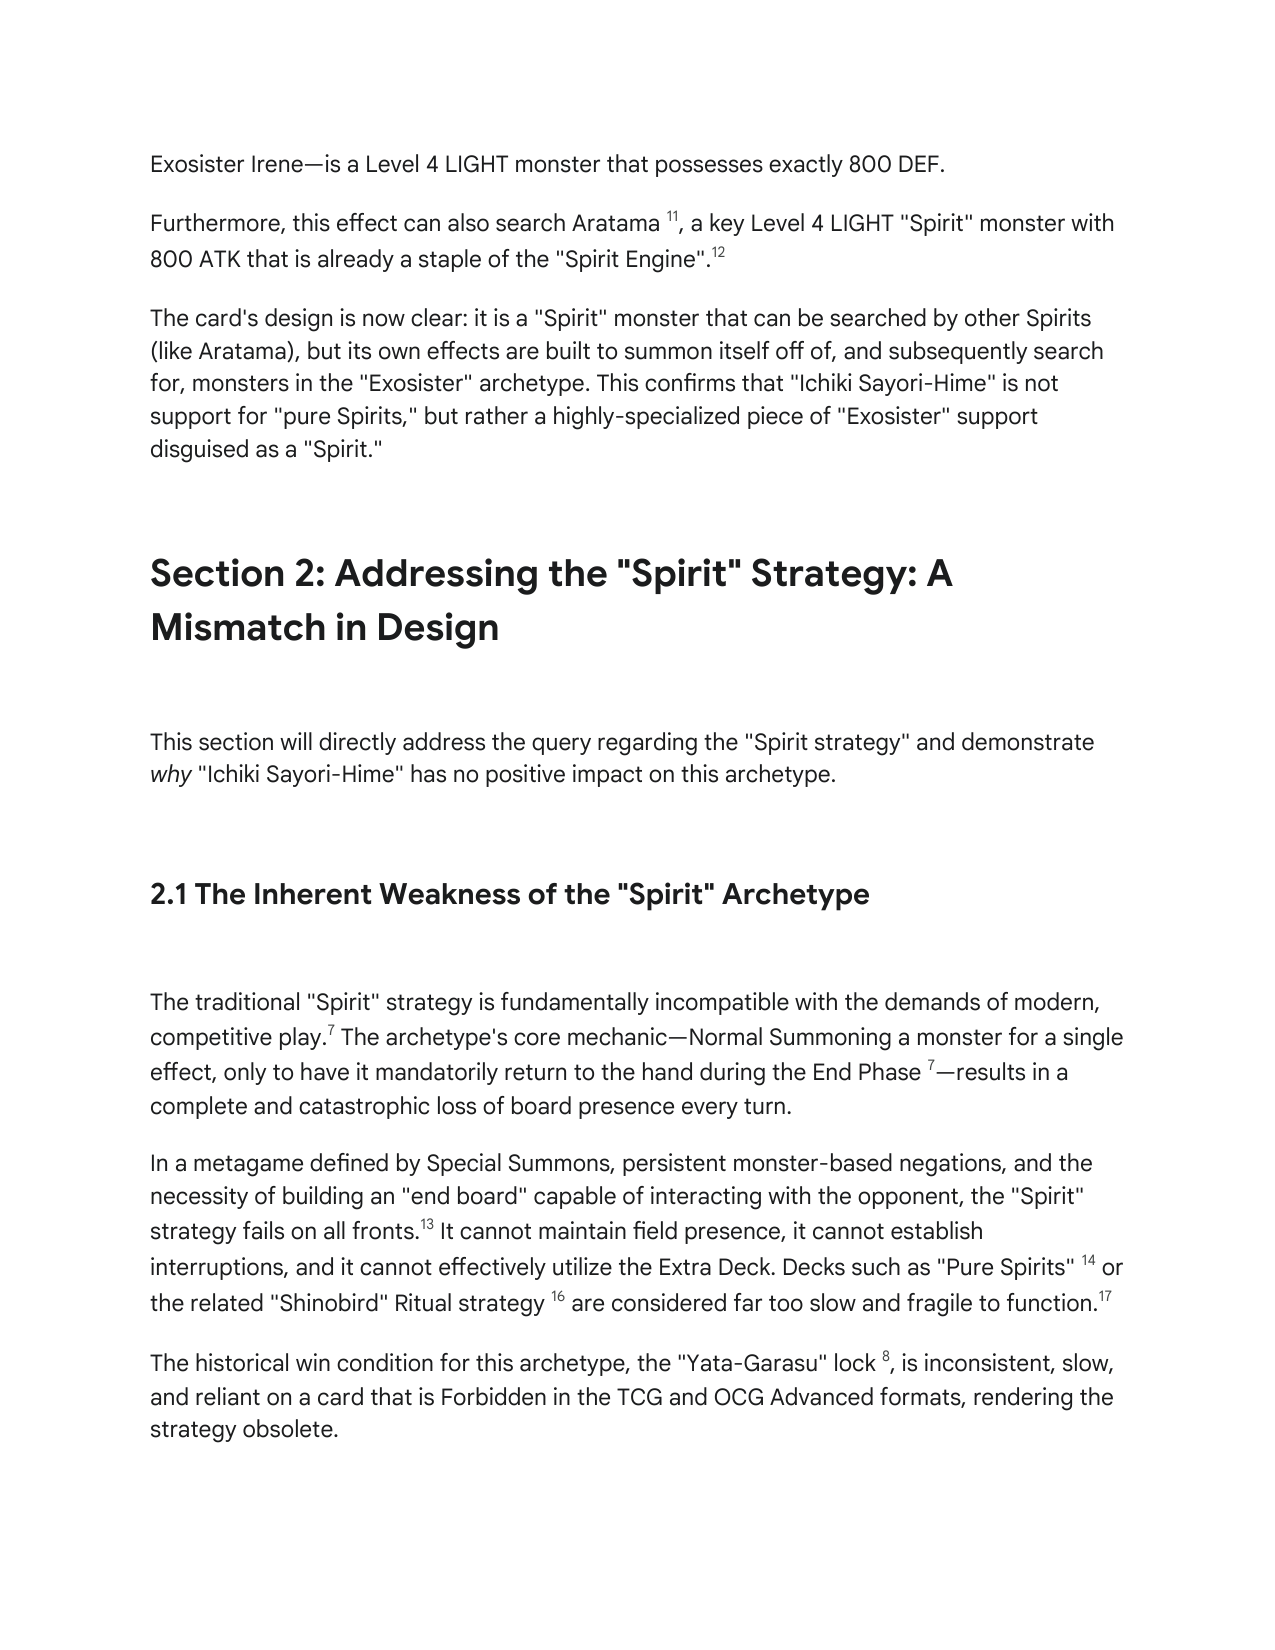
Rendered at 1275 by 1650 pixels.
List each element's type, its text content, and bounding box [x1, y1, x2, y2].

text The card's design is now clear: it is a "Spirit" monster that can be searched by other Spirits (like Aratama), but its own effects are built to summon itself off of, and subsequently search for, monsters in the "Exosister" archetype. This confirms that "Ichiki Sayori-Hime" is not support for "pure Spirits," but rather a highly-specialized piece of "Exosister" support disguised as a "Spirit." [150, 304, 1125, 464]
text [150, 150, 1125, 179]
subtitle Section 2: Addressing the "Spirit" Strategy: A Mismatch in Design [150, 550, 1125, 651]
text Furthermore, this effect can also search Aratama 11, a key Level 4 LIGHT "Spirit" monster with 800 ATK that is already a staple of the "Spirit Engine".12 [150, 208, 1125, 275]
subtitle 2.1 The Inherent Weakness of the "Spirit" Archetype [150, 876, 1125, 912]
text This section will directly address the query regarding the "Spirit strategy" and demonstrate why "Ichiki Sayori-Hime" has no positive impact on this archetype. [150, 728, 1125, 789]
text The traditional "Spirit" strategy is fundamentally incompatible with the demands of modern, competitive play.7 The archetype's core mechanic—Normal Summoning a monster for a single effect, only to have it mandatorily return to the hand during the End Phase 7—results in a complete and catastrophic loss of board presence every turn. [150, 988, 1125, 1121]
text In a metagame defined by Special Summons, persistent monster-based negations, and the necessity of building an "end board" capable of interacting with the opponent, the "Spirit" strategy fails on all fronts.13 It cannot maintain field presence, it cannot establish interruptions, and it cannot effectively utilize the Extra Deck. Decks such as "Pure Spirits" 14 or the related "Shinobird" Ritual strategy 16 are considered far too slow and fragile to function.17 [150, 1149, 1125, 1318]
text The historical win condition for this archetype, the "Yata-Garasu" lock 8, is inconsistent, slow, and reliant on a card that is Forbidden in the TCG and OCG Advanced formats, rendering the strategy obsolete. [150, 1348, 1125, 1444]
